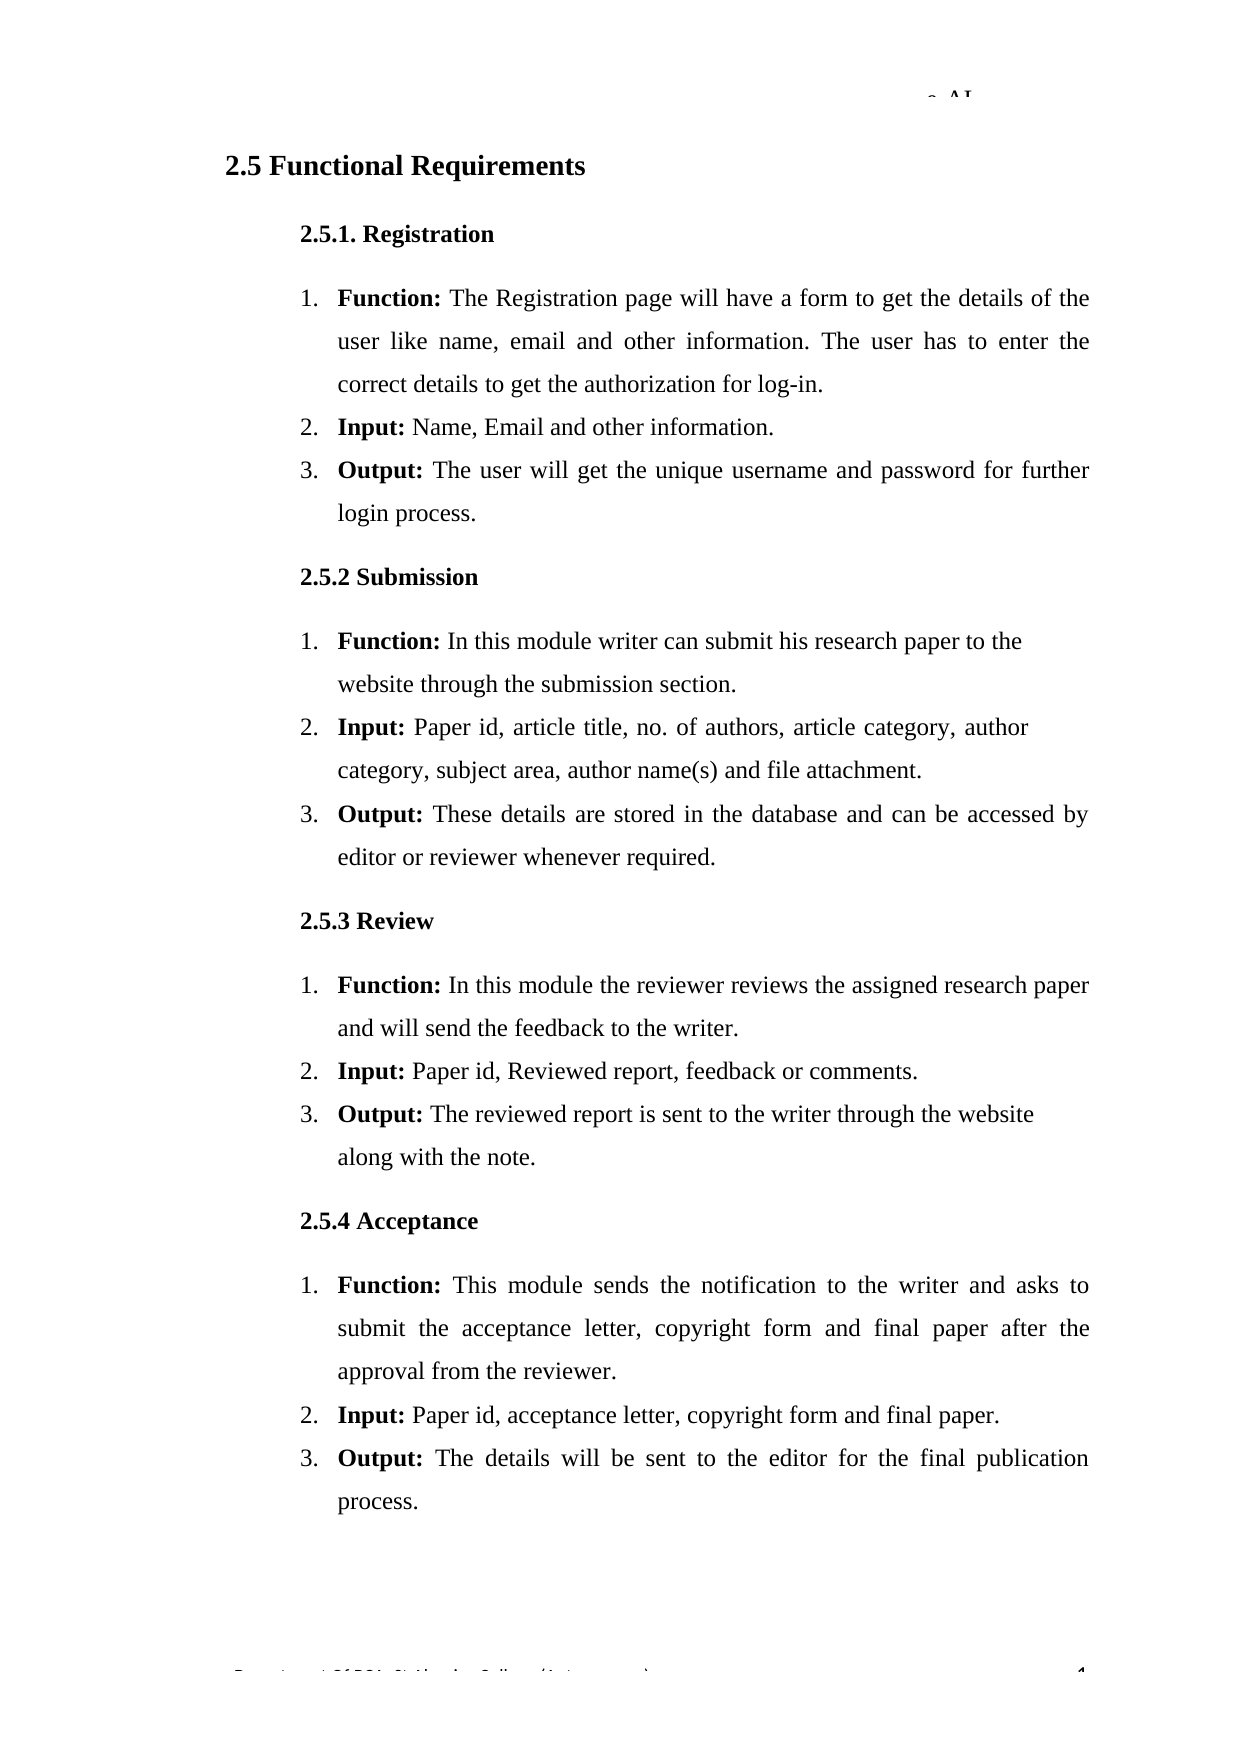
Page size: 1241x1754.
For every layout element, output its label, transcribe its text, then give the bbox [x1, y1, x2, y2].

list Input: Paper id, article title, no. of authors, article category, author category, subject area, author name(s) and file attachment. [300, 712, 1091, 784]
list Function: In this module the reviewer reviews the assigned research paper and will send the feedback to the writer. [300, 970, 1090, 1042]
list Function: This module sends the notification to the writer and asks to submit the acceptance letter, copyright form and final paper after the approval from the reviewer. [300, 1270, 1090, 1385]
subtitle Functional Requirements [225, 148, 1103, 182]
list Function: The Registration page will have a form to get the details of the user like name, email and other information. The user has to enter the correct details to get the authorization for log-in. [300, 283, 1091, 398]
list Output: The user will get the unique username and password for further login process. [300, 455, 1091, 527]
subtitle 2.5.1. Registration [300, 219, 1103, 248]
list Output: The reviewed report is sent to the writer through the website along with the note. [300, 1099, 1090, 1171]
subtitle Submission [300, 562, 1103, 591]
list Input: Name, Email and other information. [300, 412, 1103, 441]
subtitle Acceptance [300, 1206, 1103, 1235]
list Output: The details will be sent to the editor for the final publication process. [300, 1443, 1090, 1514]
list Input: Paper id, Reviewed report, feedback or comments. [300, 1056, 1103, 1085]
list Output: These details are stored in the database and can be accessed by editor or reviewer whenever required. [300, 799, 1090, 871]
subtitle Review [300, 906, 1103, 935]
list Function: In this module writer can submit his research paper to the website through the submission section. [300, 626, 1090, 698]
list Input: Paper id, acceptance letter, copyright form and final paper. [300, 1400, 1103, 1428]
